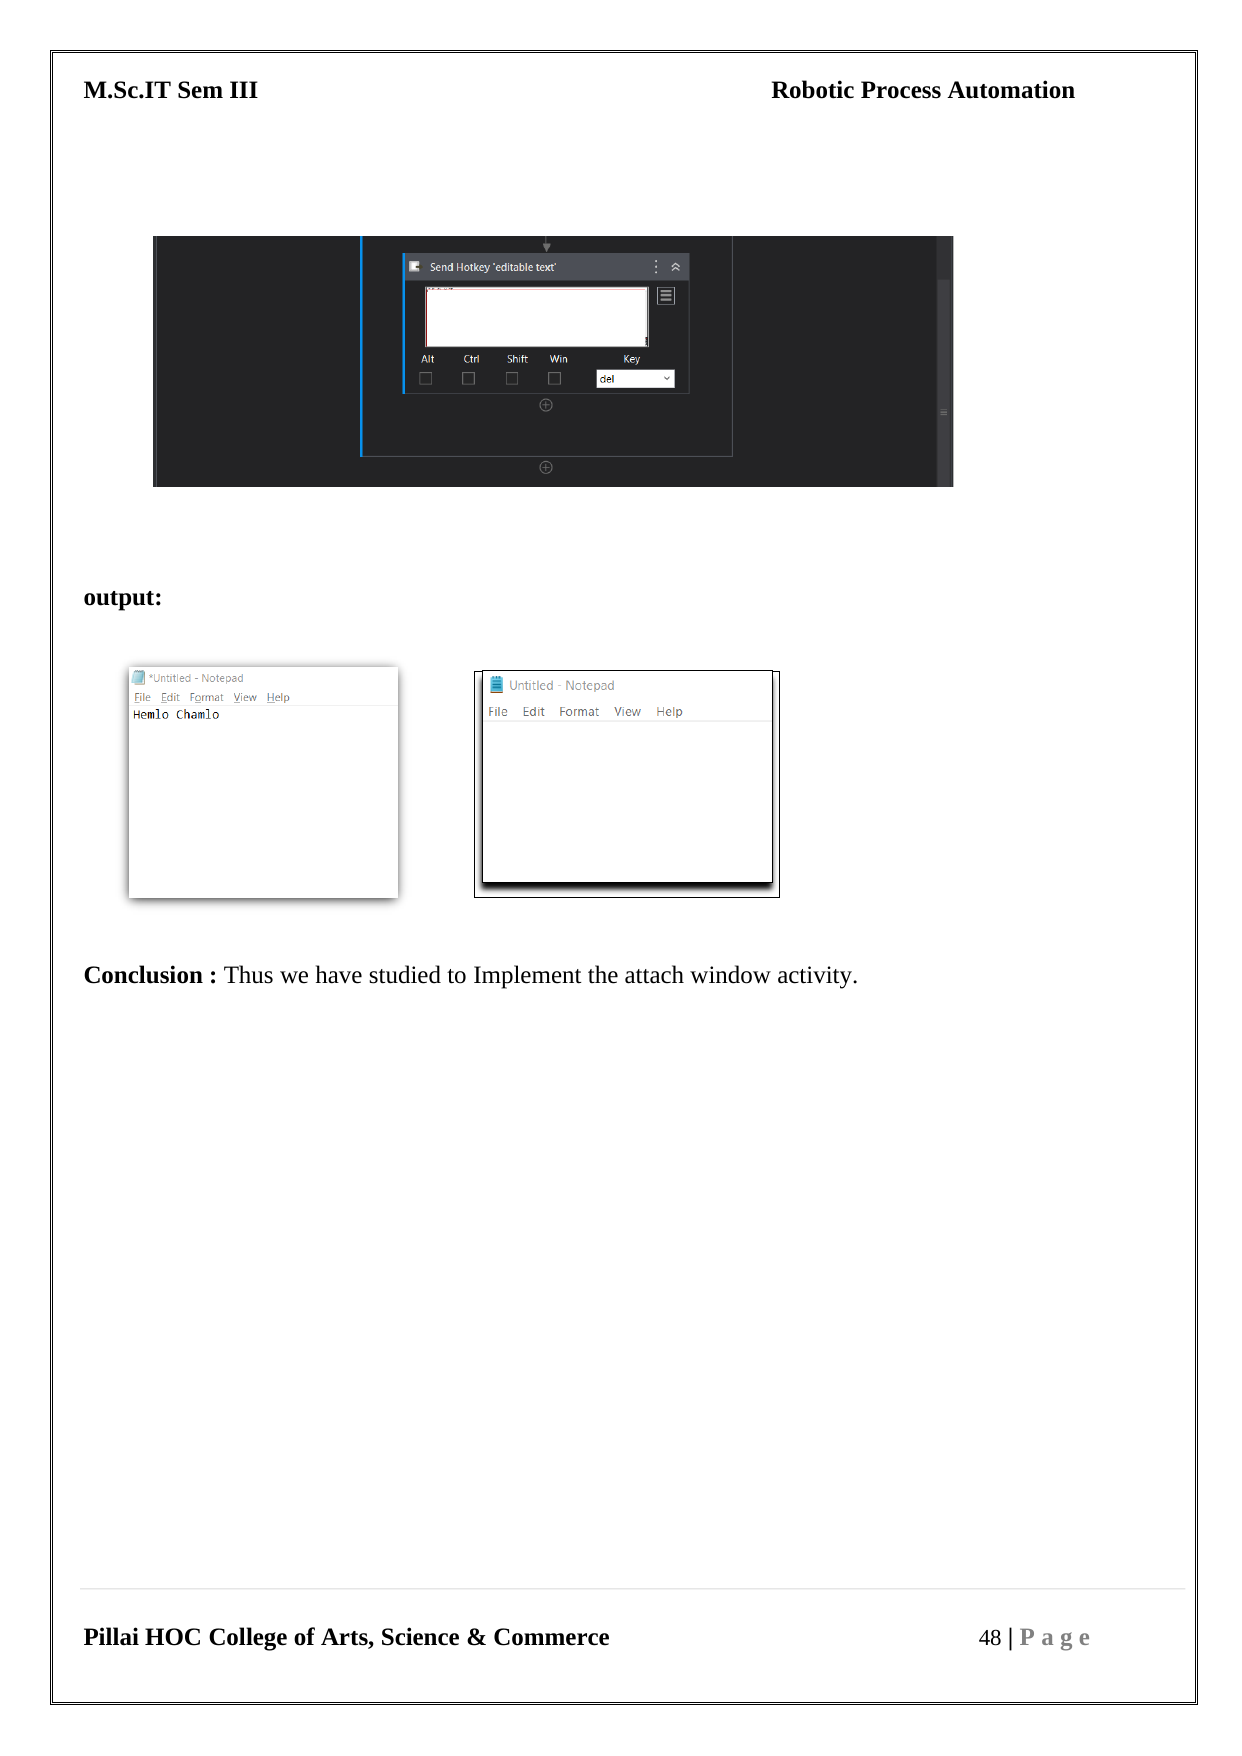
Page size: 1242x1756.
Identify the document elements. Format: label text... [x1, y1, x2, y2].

picture [115, 656, 412, 915]
picture [475, 672, 779, 897]
text Conclusion : Thus we have studied to Implement the attach window activity. [83, 960, 1195, 989]
picture [153, 236, 954, 487]
picture [483, 671, 772, 882]
subtitle output: [83, 582, 1195, 611]
